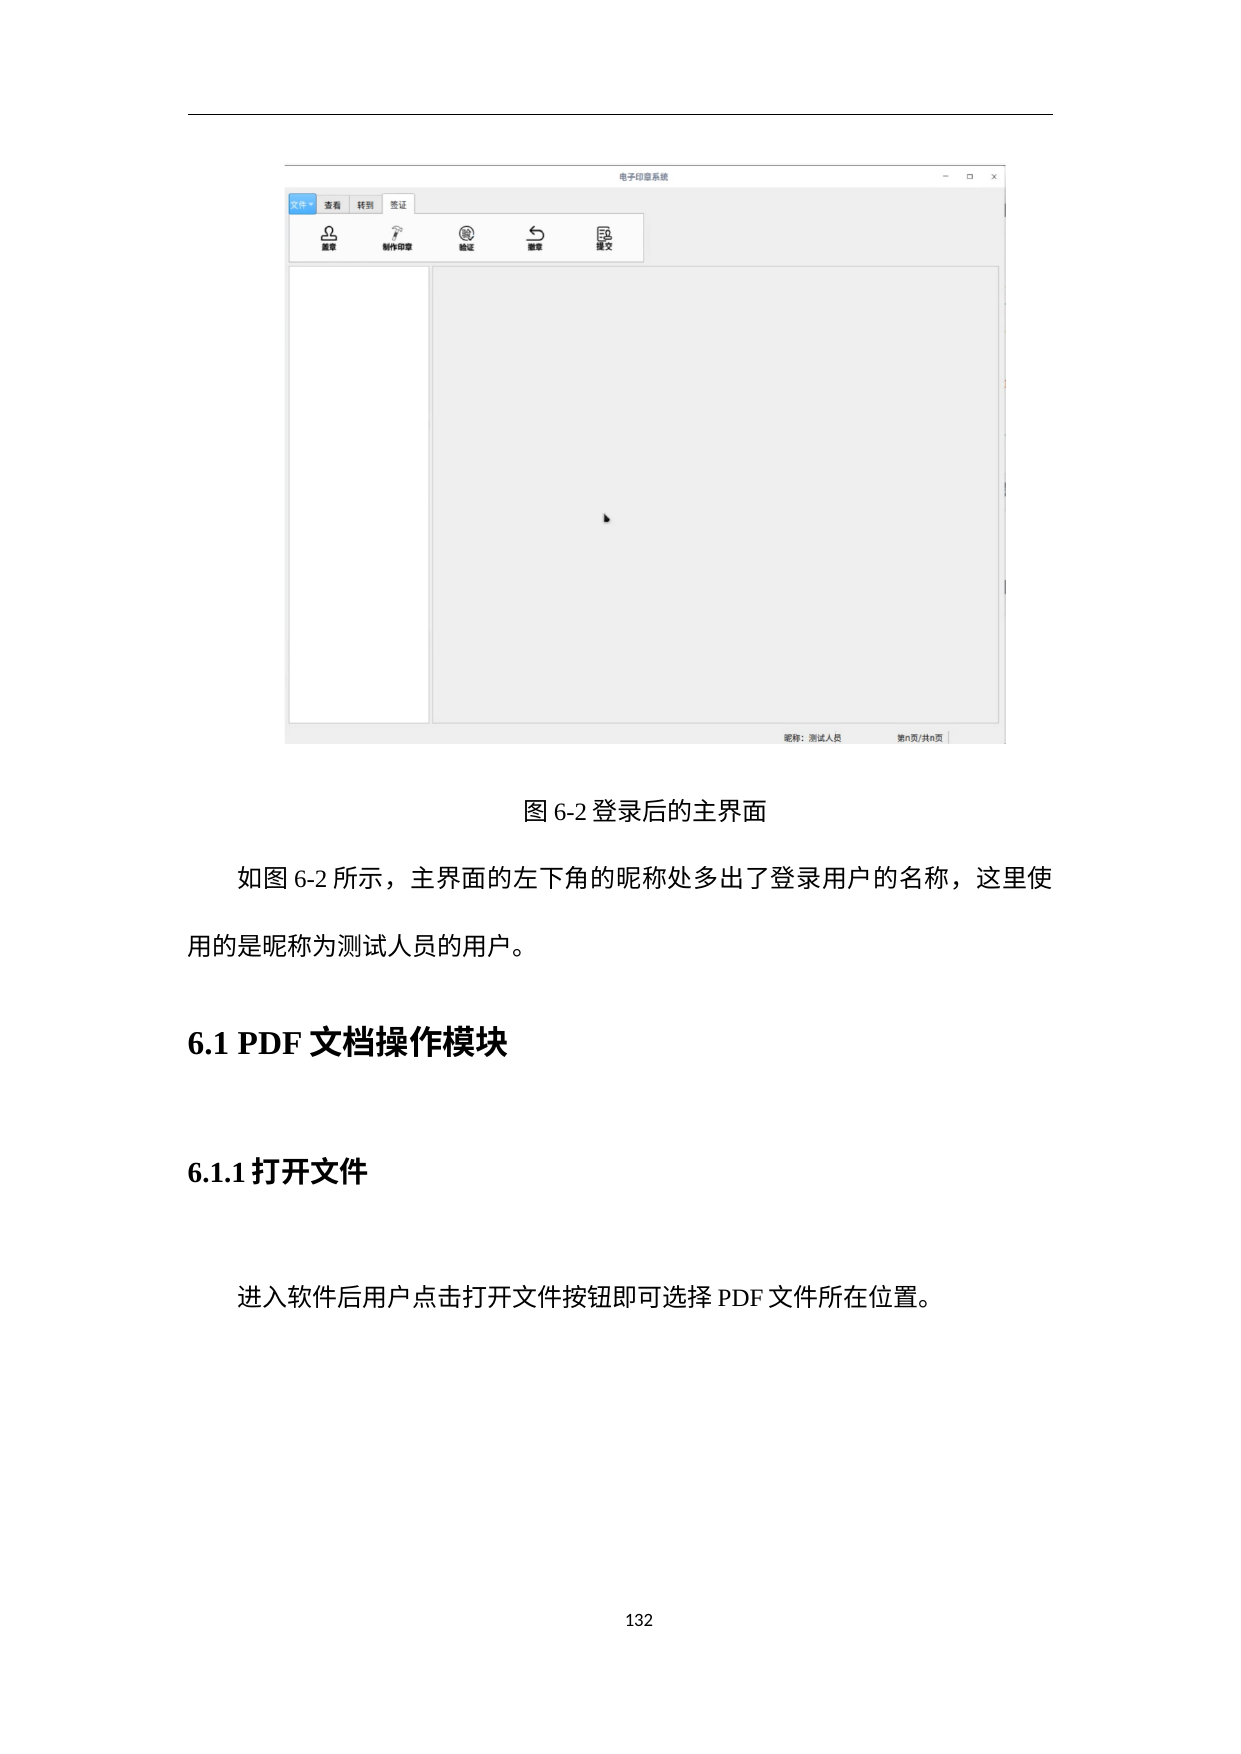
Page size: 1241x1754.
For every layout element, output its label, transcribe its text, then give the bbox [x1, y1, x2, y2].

picture [284, 163, 1006, 744]
subtitle 6.1.1打开文件 [187, 1136, 1053, 1204]
text 如图6-2所示，主界面的左下角的昵称处多出了登录用户的名称，这里使用的是昵称为测试人员的用户。 [187, 843, 1053, 979]
text 图6-2登录后的主界面 [187, 775, 1053, 843]
text 进入软件后用户点击打开文件按钮即可选择PDF文件所在位置。 [187, 1262, 1053, 1330]
subtitle 6.1 PDF文档操作模块 [187, 1006, 1053, 1074]
